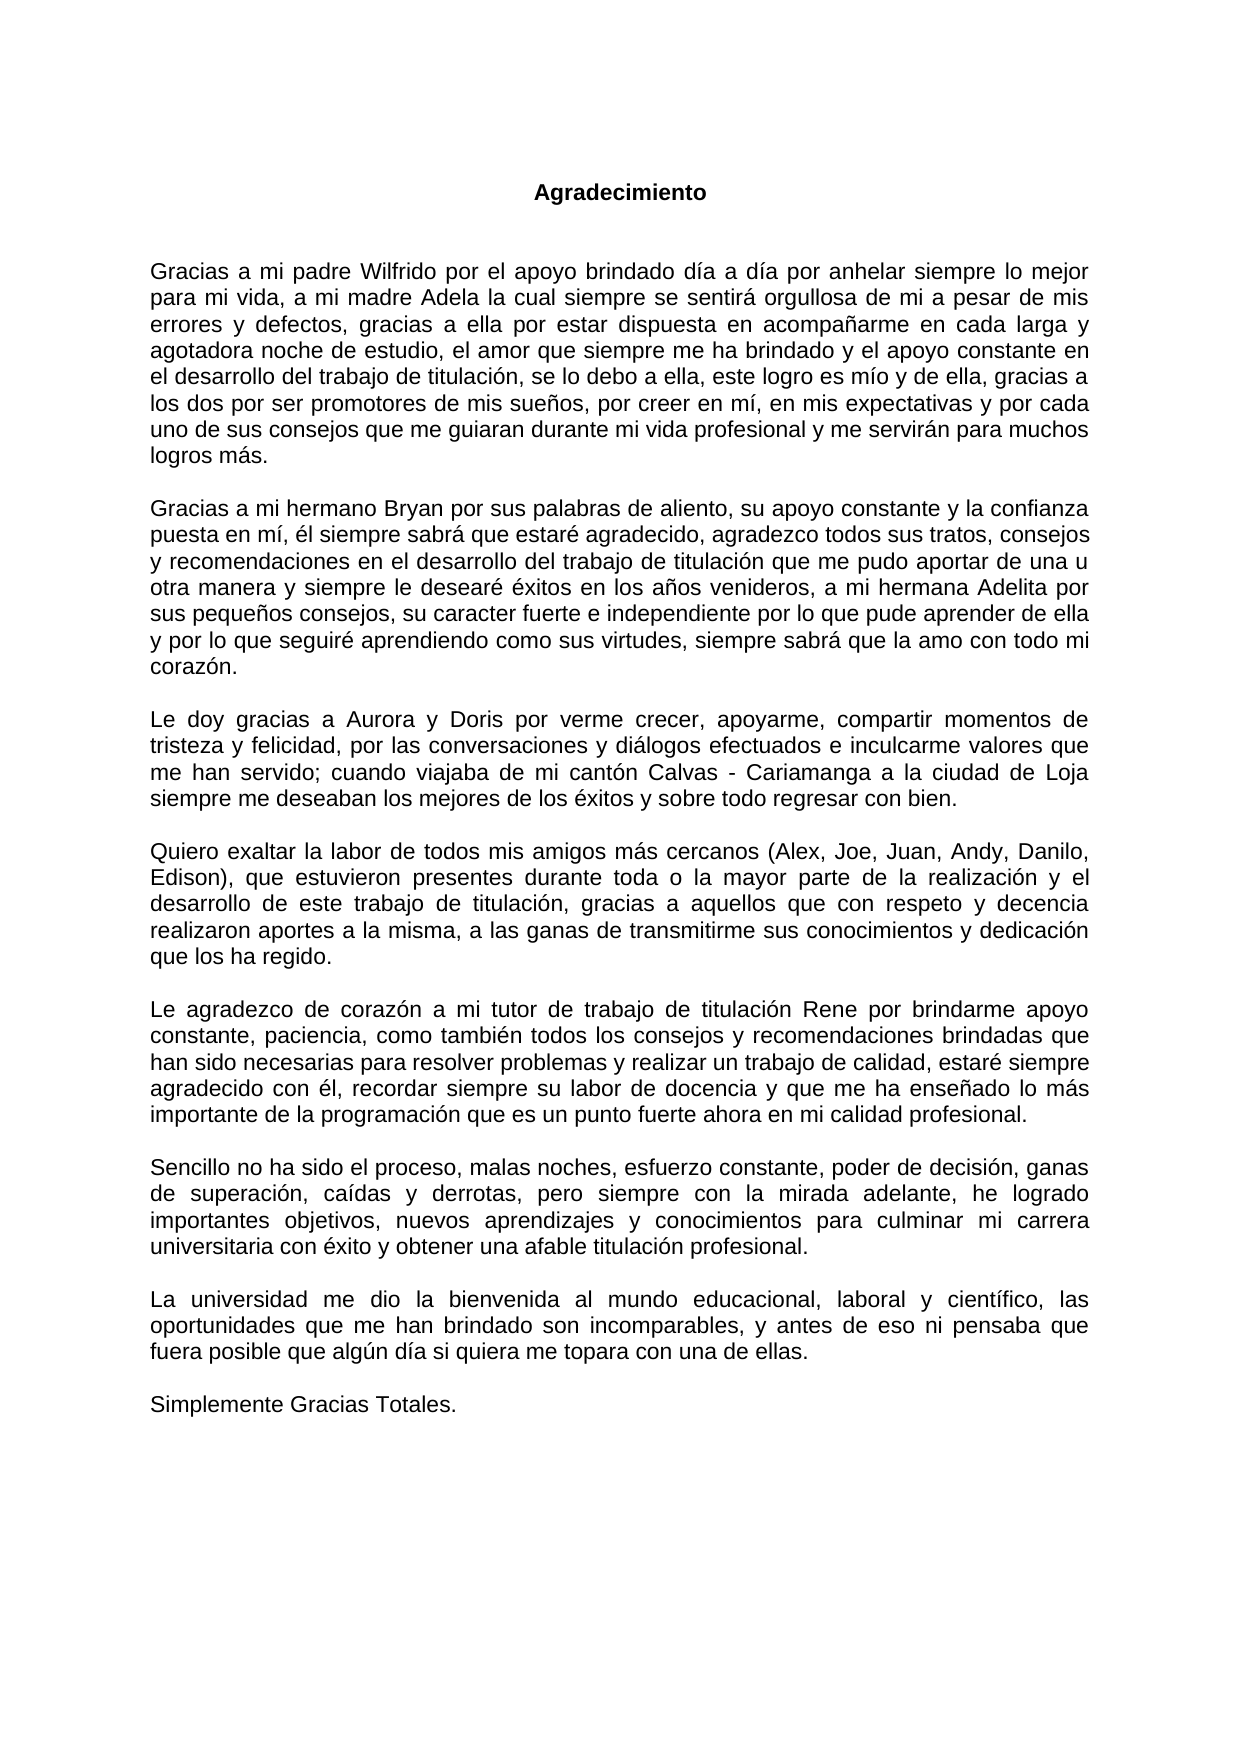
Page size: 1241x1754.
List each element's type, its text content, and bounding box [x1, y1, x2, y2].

subtitle Agradecimiento [150, 179, 1090, 205]
text La universidad me dio la bienvenida al mundo educacional, laboral y científico, las oportunidades que me han brindado son incomparables, y antes de eso ni pensaba que fuera posible que algún día si quiera me topara con una de ellas. [150, 1286, 1090, 1365]
text Sencillo no ha sido el proceso, malas noches, esfuerzo constante, poder de decisión, ganas de superación, caídas y derrotas, pero siempre con la mirada adelante, he logrado importantes objetivos, nuevos aprendizajes y conocimientos para culminar mi carrera universitaria con éxito y obtener una afable titulación profesional. [150, 1154, 1090, 1259]
text Simplemente Gracias Totales. [150, 1391, 1090, 1417]
text Le doy gracias a Aurora y Doris por verme crecer, apoyarme, compartir momentos de tristeza y felicidad, por las conversaciones y diálogos efectuados e inculcarme valores que me han servido; cuando viajaba de mi cantón Calvas - Cariamanga a la ciudad de Loja siempre me deseaban los mejores de los éxitos y sobre todo regresar con bien. [150, 706, 1090, 811]
text Quiero exaltar la labor de todos mis amigos más cercanos (Alex, Joe, Juan, Andy, Danilo, Edison), que estuvieron presentes durante toda o la mayor parte de la realización y el desarrollo de este trabajo de titulación, gracias a aquellos que con respeto y decencia realizaron aportes a la misma, a las ganas de transmitirme sus conocimientos y dedicación que los ha regido. [150, 838, 1090, 969]
text Gracias a mi padre Wilfrido por el apoyo brindado día a día por anhelar siempre lo mejor para mi vida, a mi madre Adela la cual siempre se sentirá orgullosa de mi a pesar de mis errores y defectos, gracias a ella por estar dispuesta en acompañarme en cada larga y agotadora noche de estudio, el amor que siempre me ha brindado y el apoyo constante en el desarrollo del trabajo de titulación, se lo debo a ella, este logro es mío y de ella, gracias a los dos por ser promotores de mis sueños, por creer en mí, en mis expectativas y por cada uno de sus consejos que me guiaran durante mi vida profesional y me servirán para muchos logros más. [150, 258, 1090, 469]
text Le agradezco de corazón a mi tutor de trabajo de titulación Rene por brindarme apoyo constante, paciencia, como también todos los consejos y recomendaciones brindadas que han sido necesarias para resolver problemas y realizar un trabajo de calidad, estaré siempre agradecido con él, recordar siempre su labor de docencia y que me ha enseñado lo más importante de la programación que es un punto fuerte ahora en mi calidad profesional. [150, 996, 1090, 1127]
text Gracias a mi hermano Bryan por sus palabras de aliento, su apoyo constante y la confianza puesta en mí, él siempre sabrá que estaré agradecido, agradezco todos sus tratos, consejos y recomendaciones en el desarrollo del trabajo de titulación que me pudo aportar de una u otra manera y siempre le desearé éxitos en los años venideros, a mi hermana Adelita por sus pequeños consejos, su caracter fuerte e independiente por lo que pude aprender de ella y por lo que seguiré aprendiendo como sus virtudes, siempre sabrá que la amo con todo mi corazón. [150, 495, 1090, 679]
